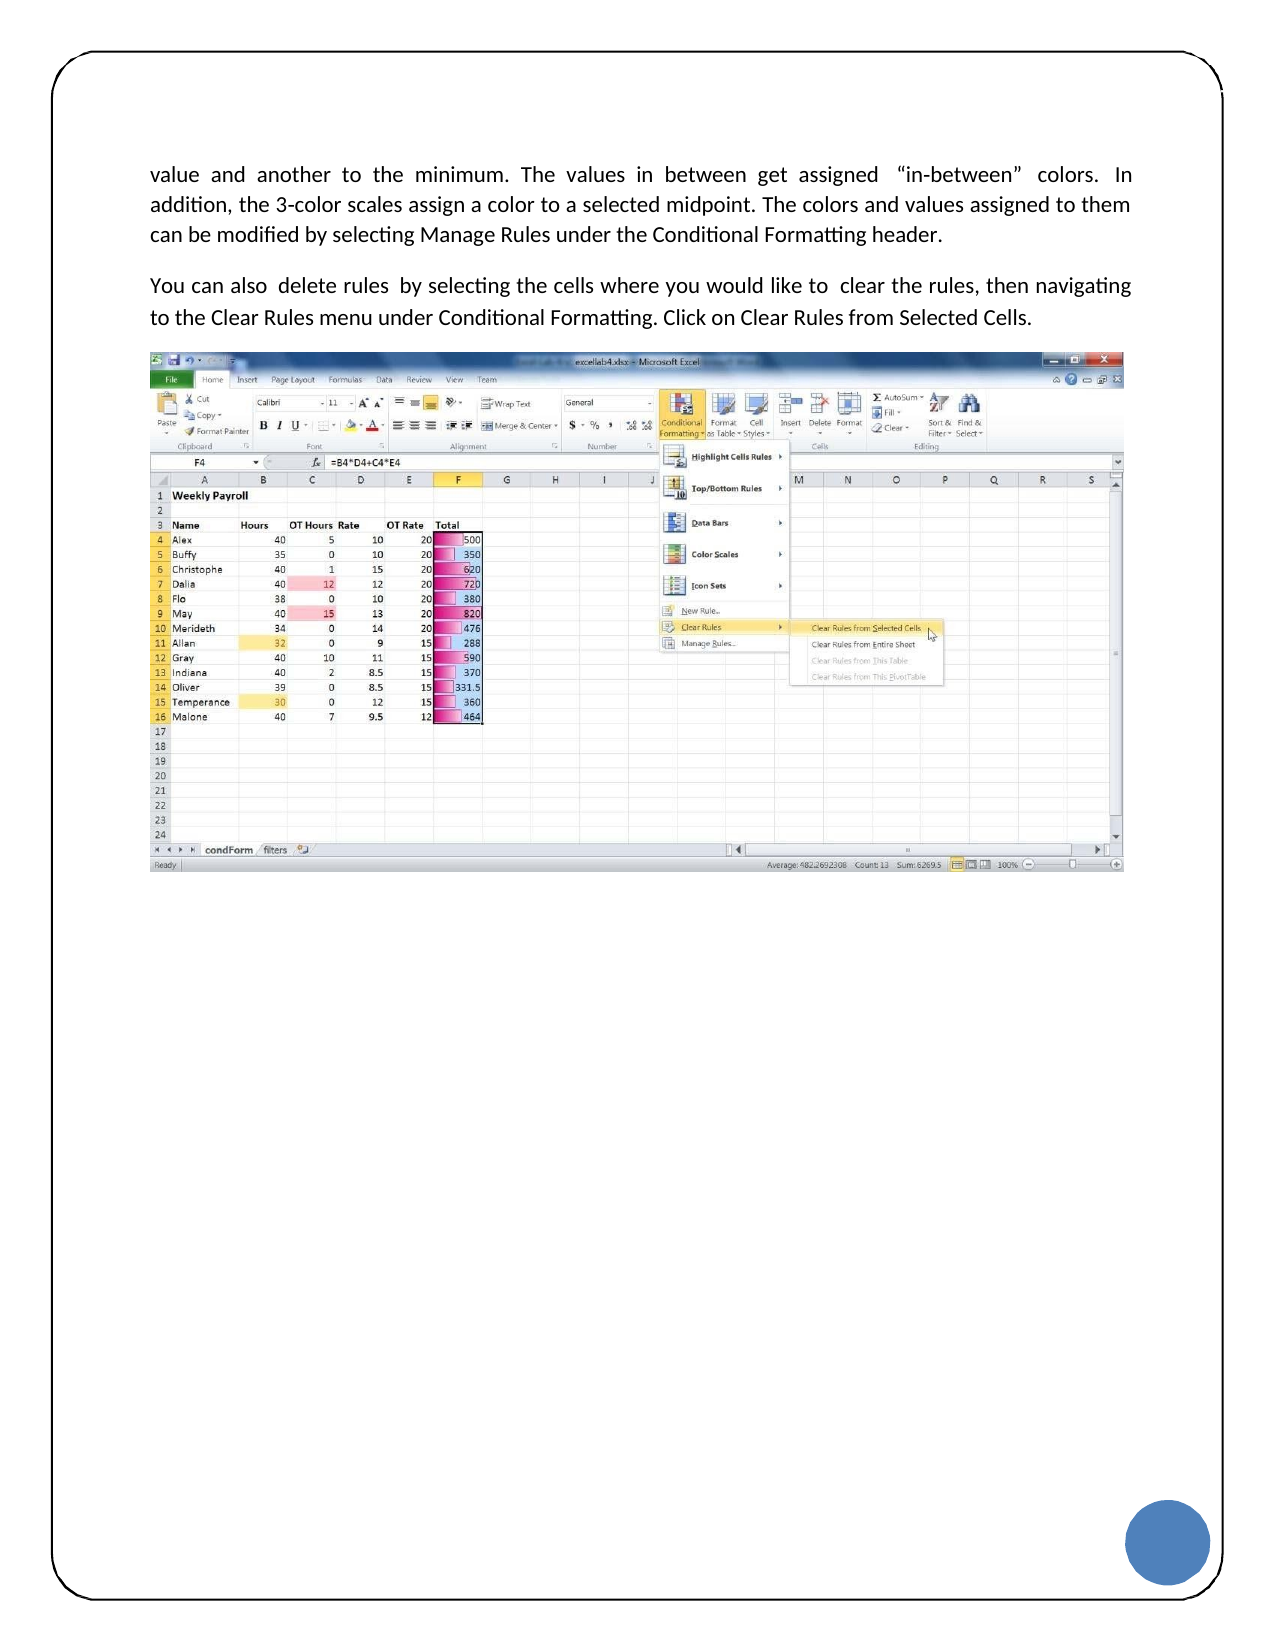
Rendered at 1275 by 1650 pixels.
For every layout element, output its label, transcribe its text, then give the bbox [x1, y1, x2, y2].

text You can also delete rules by selecting the cells where you would like to clear the rules, then navigating to the Clear Rules menu under Conditional Formatting. Click on Clear Rules from Selected Cells. [150, 271, 1132, 331]
text value and another to the minimum. The values in between get assigned “in‐between” colors. In addition, the 3‐color scales assign a color to a selected midpoint. The colors and values assigned to them can be modified by selecting Manage Rules under the Conditional Formatting header. [150, 160, 1132, 248]
picture [150, 352, 1124, 872]
